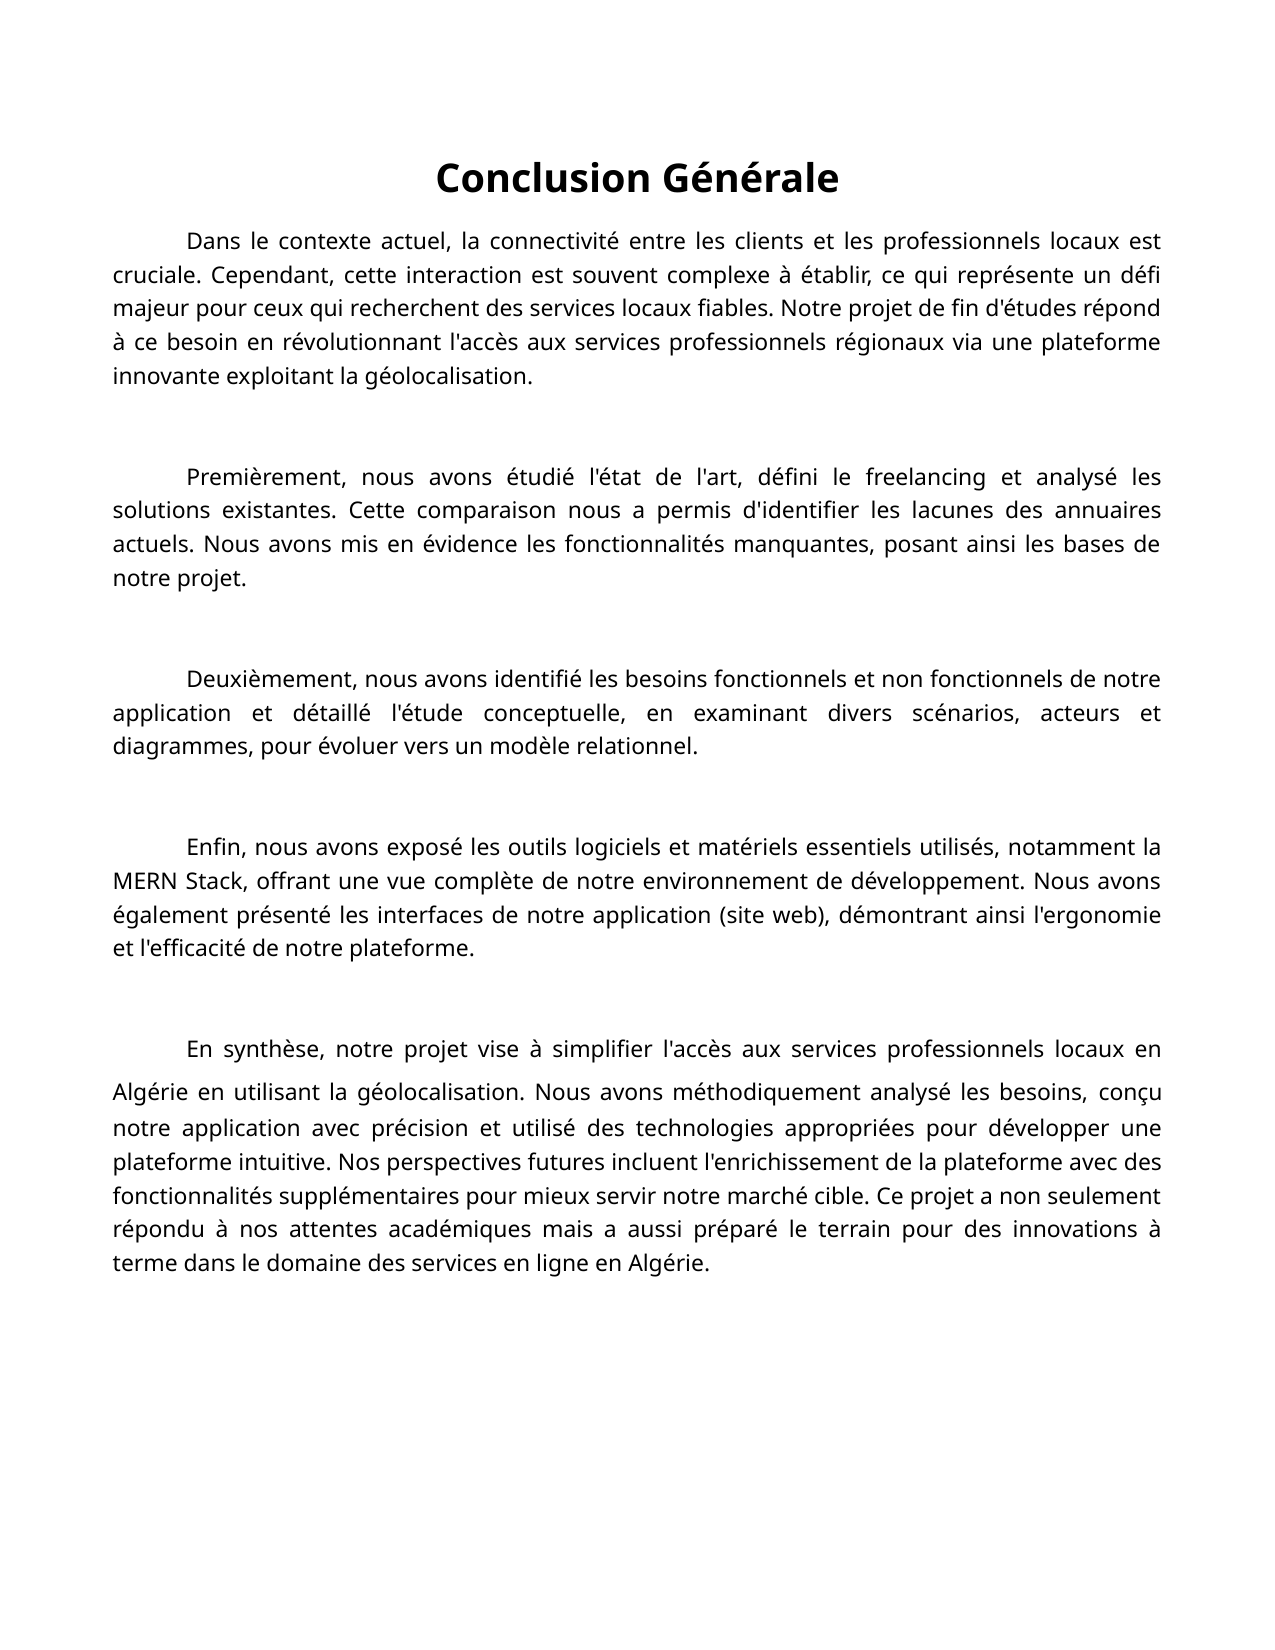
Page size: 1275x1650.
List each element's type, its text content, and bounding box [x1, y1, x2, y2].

text Conclusion Générale [112, 150, 1162, 204]
text En synthèse, notre projet vise à simplifier l'accès aux services professionnels locaux en Algérie en utilisant la géolocalisation. Nous avons méthodiquement analysé les besoins, conçu notre application avec précision et utilisé des technologies appropriées pour développer une plateforme intuitive. Nos perspectives futures incluent l'enrichissement de la plateforme avec des fonctionnalités supplémentaires pour mieux servir notre marché cible. Ce projet a non seulement répondu à nos attentes académiques mais a aussi préparé le terrain pour des innovations à terme dans le domaine des services en ligne en Algérie. [112, 1033, 1162, 1278]
text Dans le contexte actuel, la connectivité entre les clients et les professionnels locaux est cruciale. Cependant, cette interaction est souvent complexe à établir, ce qui représente un défi majeur pour ceux qui recherchent des services locaux fiables. Notre projet de fin d'études répond à ce besoin en révolutionnant l'accès aux services professionnels régionaux via une plateforme innovante exploitant la géolocalisation. [112, 225, 1162, 391]
text Deuxièmement, nous avons identifié les besoins fonctionnels et non fonctionnels de notre application et détaillé l'étude conceptuelle, en examinant divers scénarios, acteurs et diagrammes, pour évoluer vers un modèle relationnel. [112, 663, 1162, 762]
text Premièrement, nous avons étudié l'état de l'art, défini le freelancing et analysé les solutions existantes. Cette comparaison nous a permis d'identifier les lacunes des annuaires actuels. Nous avons mis en évidence les fonctionnalités manquantes, posant ainsi les bases de notre projet. [112, 461, 1162, 593]
text Enfin, nous avons exposé les outils logiciels et matériels essentiels utilisés, notamment la MERN Stack, offrant une vue complète de notre environnement de développement. Nous avons également présenté les interfaces de notre application (site web), démontrant ainsi l'ergonomie et l'efficacité de notre plateforme. [112, 831, 1162, 964]
